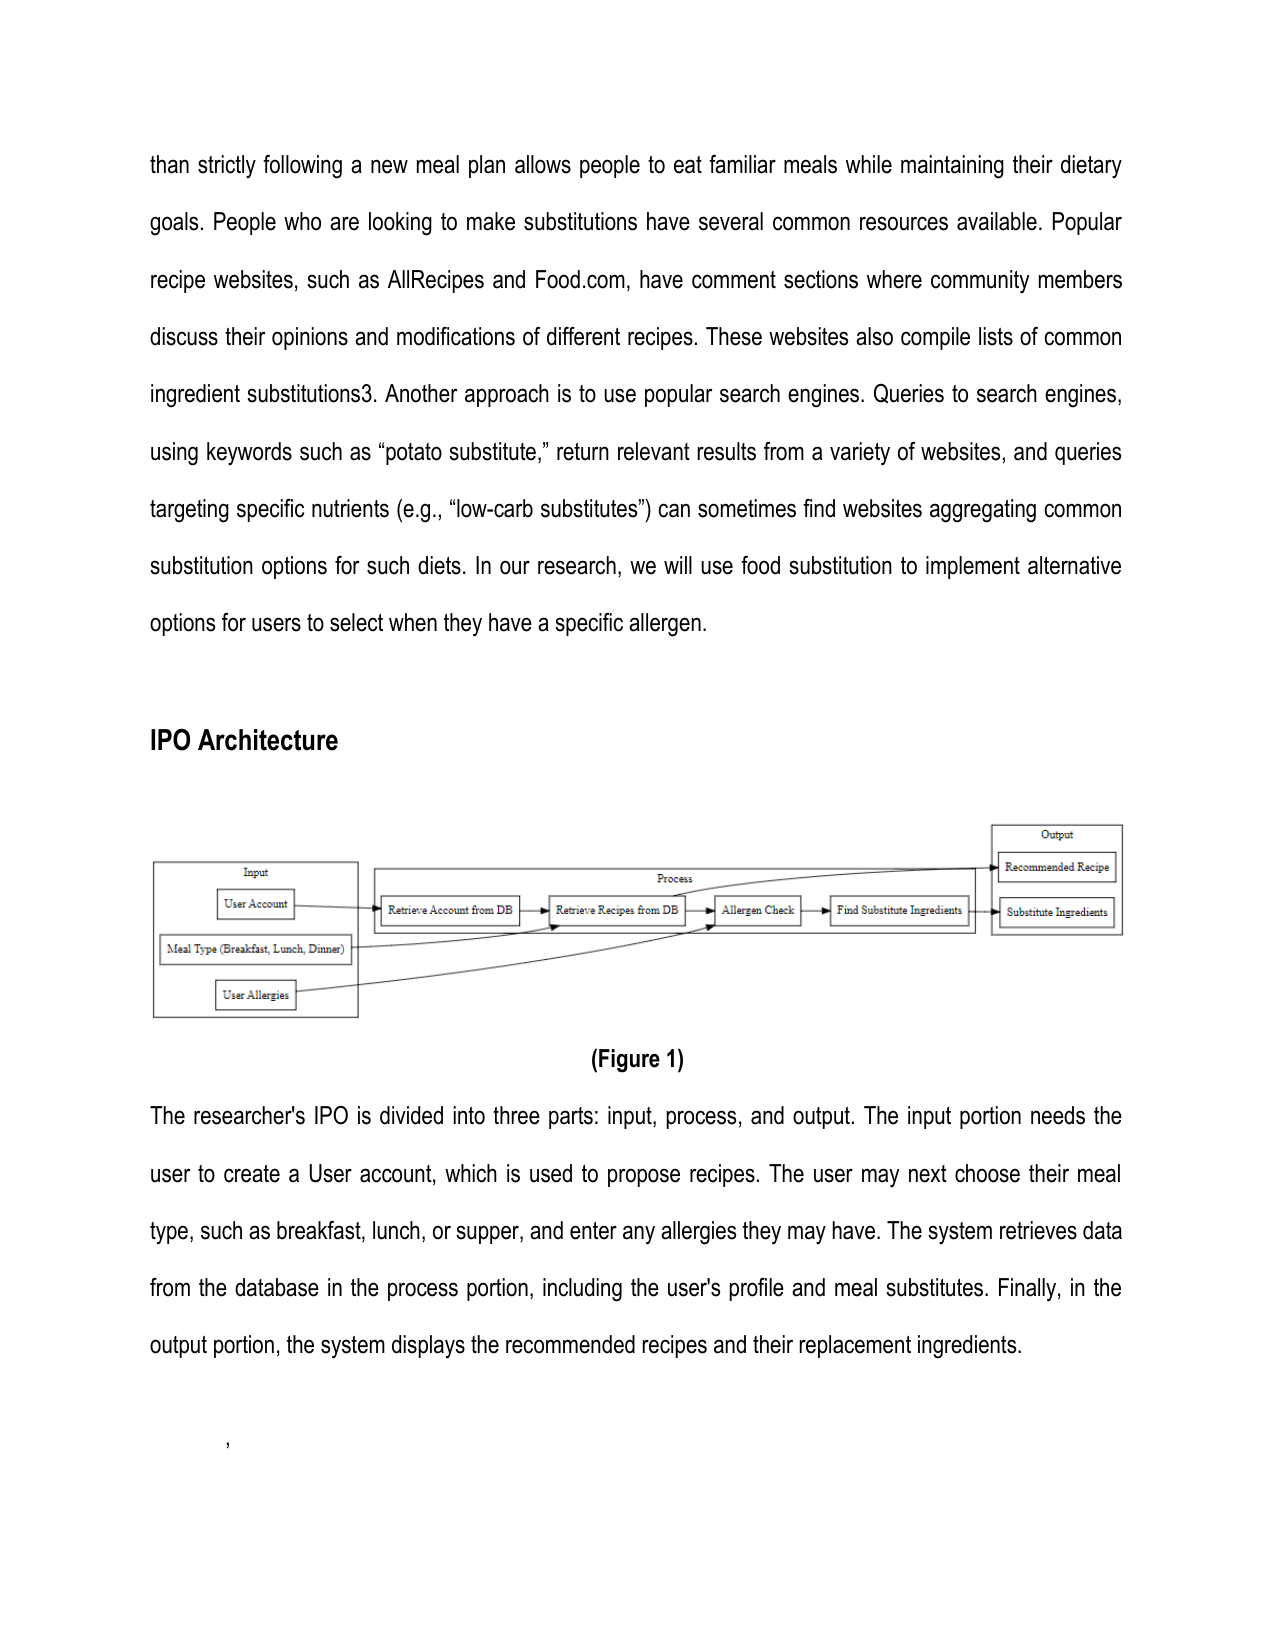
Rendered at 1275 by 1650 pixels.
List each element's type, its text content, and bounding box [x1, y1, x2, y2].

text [150, 150, 1125, 637]
text (Figure 1) [150, 1044, 1125, 1073]
picture [150, 789, 1125, 1044]
text The researcher's IPO is divided into three parts: input, process, and output. The input portion needs the user to create a User account, which is used to propose recipes. The user may next choose their meal type, such as breakfast, lunch, or supper, and enter any allergies they may have. The system retrieves data from the database in the process portion, including the user's profile and meal substitutes. Finally, in the output portion, the system displays the recommended recipes and their replacement ingredients. [150, 1101, 1125, 1359]
text IPO Architecture [150, 723, 1125, 756]
